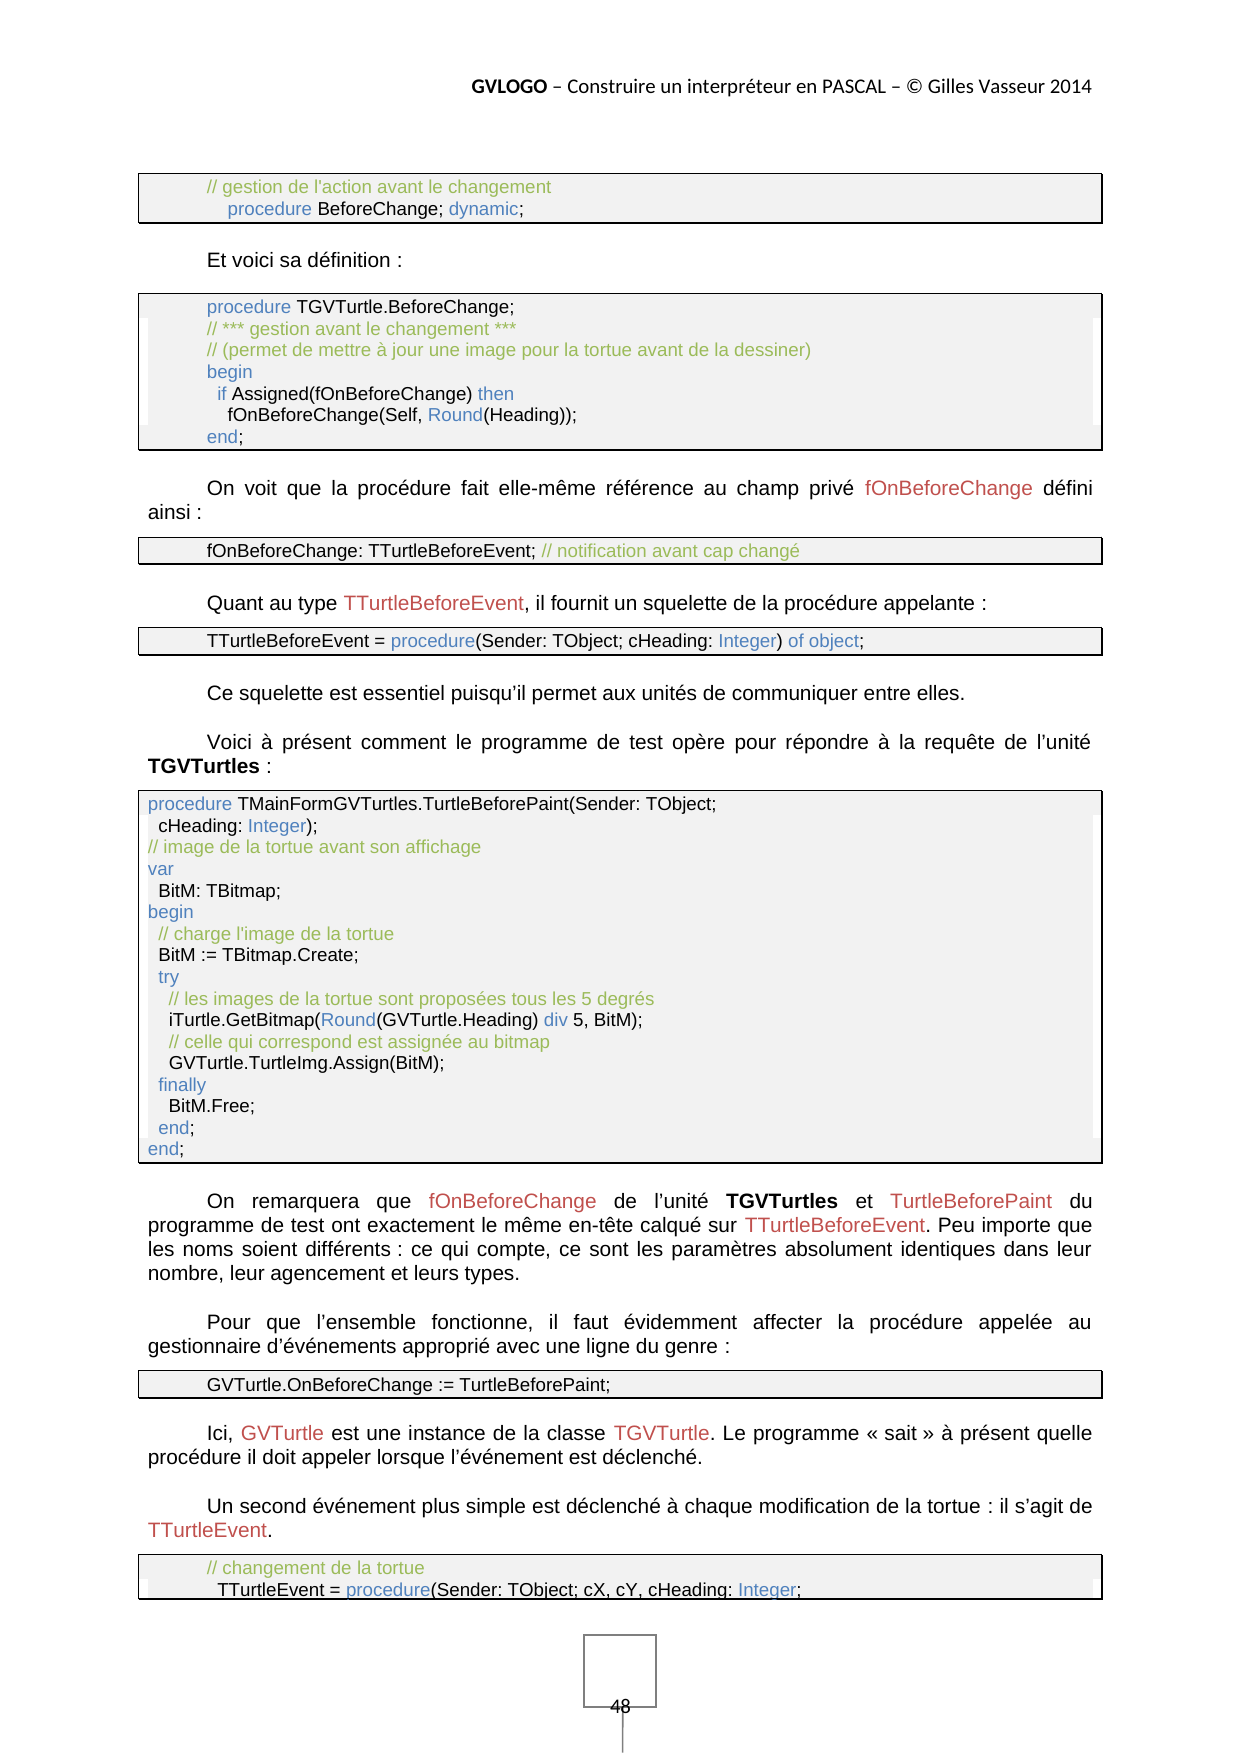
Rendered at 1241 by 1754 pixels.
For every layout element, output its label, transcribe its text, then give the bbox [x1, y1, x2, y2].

text On remarquera que fOnBeforeChange de l’unité TGVTurtles et TurtleBeforePaint du programme de test ont exactement le même en-tête calqué sur TTurtleBeforeEvent. Peu importe que les noms soient différents : ce qui compte, ce sont les paramètres absolument identiques dans leur nombre, leur agencement et leurs types. [148, 1189, 1093, 1285]
text Ce squelette est essentiel puisqu’il permet aux unités de communiquer entre elles. [148, 681, 1093, 705]
text BitM := TBitmap.Create; [148, 944, 1093, 966]
text // charge l'image de la tortue [148, 923, 1093, 944]
text GVTurtle.TurtleImg.Assign(BitM); [148, 1052, 1093, 1073]
text // changement de la tortue [139, 1555, 1101, 1579]
text // gestion de l'action avant le changement [139, 174, 1101, 194]
text TTurtleBeforeEvent = procedure(Sender: TObject; cHeading: Integer) of object; [139, 628, 1101, 654]
text // image de la tortue avant son affichage [148, 836, 1093, 858]
text begin [148, 361, 1093, 382]
text BitM.Free; [148, 1095, 1093, 1117]
text if Assigned(fOnBeforeChange) then [148, 382, 1093, 404]
text finally [148, 1073, 1093, 1095]
text TTurtleEvent = procedure(Sender: TObject; cX, cY, cHeading: Integer; [148, 1579, 1093, 1598]
text fOnBeforeChange: TTurtleBeforeEvent; // notification avant cap changé [139, 538, 1101, 563]
text end; [148, 1117, 1093, 1135]
text Pour que l’ensemble fonctionne, il faut évidemment affecter la procédure appelée au gestionnaire d’événements approprié avec une ligne du genre : [148, 1310, 1093, 1358]
text Ici, GVTurtle est une instance de la classe TGVTurtle. Le programme « sait » à présent quelle procédure il doit appeler lorsque l’événement est déclenché. [148, 1421, 1093, 1468]
text cHeading: Integer); [148, 815, 1093, 836]
text Un second événement plus simple est déclenché à chaque modification de la tortue : il s’agit de TTurtleEvent. [148, 1493, 1093, 1541]
text // (permet de mettre à jour une image pour la tortue avant de la dessiner) [148, 339, 1093, 361]
text try [148, 966, 1093, 987]
text BitM: TBitmap; [148, 879, 1093, 901]
text procedure TMainFormGVTurtles.TurtleBeforePaint(Sender: TObject; [139, 791, 1101, 815]
text GVTurtle.OnBeforeChange := TurtleBeforePaint; [139, 1371, 1101, 1397]
text var [148, 858, 1093, 879]
text Quant au type TTurtleBeforeEvent, il fournit un squelette de la procédure appelante : [148, 590, 1093, 614]
text // les images de la tortue sont proposées tous les 5 degrés [148, 987, 1093, 1009]
text iTurtle.GetBitmap(Round(GVTurtle.Heading) div 5, BitM); [148, 1009, 1093, 1030]
text end; [139, 1135, 1101, 1162]
text // celle qui correspond est assignée au bitmap [148, 1030, 1093, 1052]
text Voici à présent comment le programme de test opère pour répondre à la requête de l’unité TGVTurtles : [148, 730, 1093, 778]
text On voit que la procédure fait elle-même référence au champ privé fOnBeforeChange défini ainsi : [148, 476, 1093, 524]
text Et voici sa définition : [148, 247, 1093, 271]
text end; [139, 422, 1101, 449]
text begin [148, 901, 1093, 923]
text // *** gestion avant le changement *** [148, 318, 1093, 339]
text procedure BeforeChange; dynamic; [139, 194, 1101, 222]
text procedure TGVTurtle.BeforeChange; [139, 294, 1101, 318]
text fOnBeforeChange(Self, Round(Heading)); [148, 404, 1093, 422]
